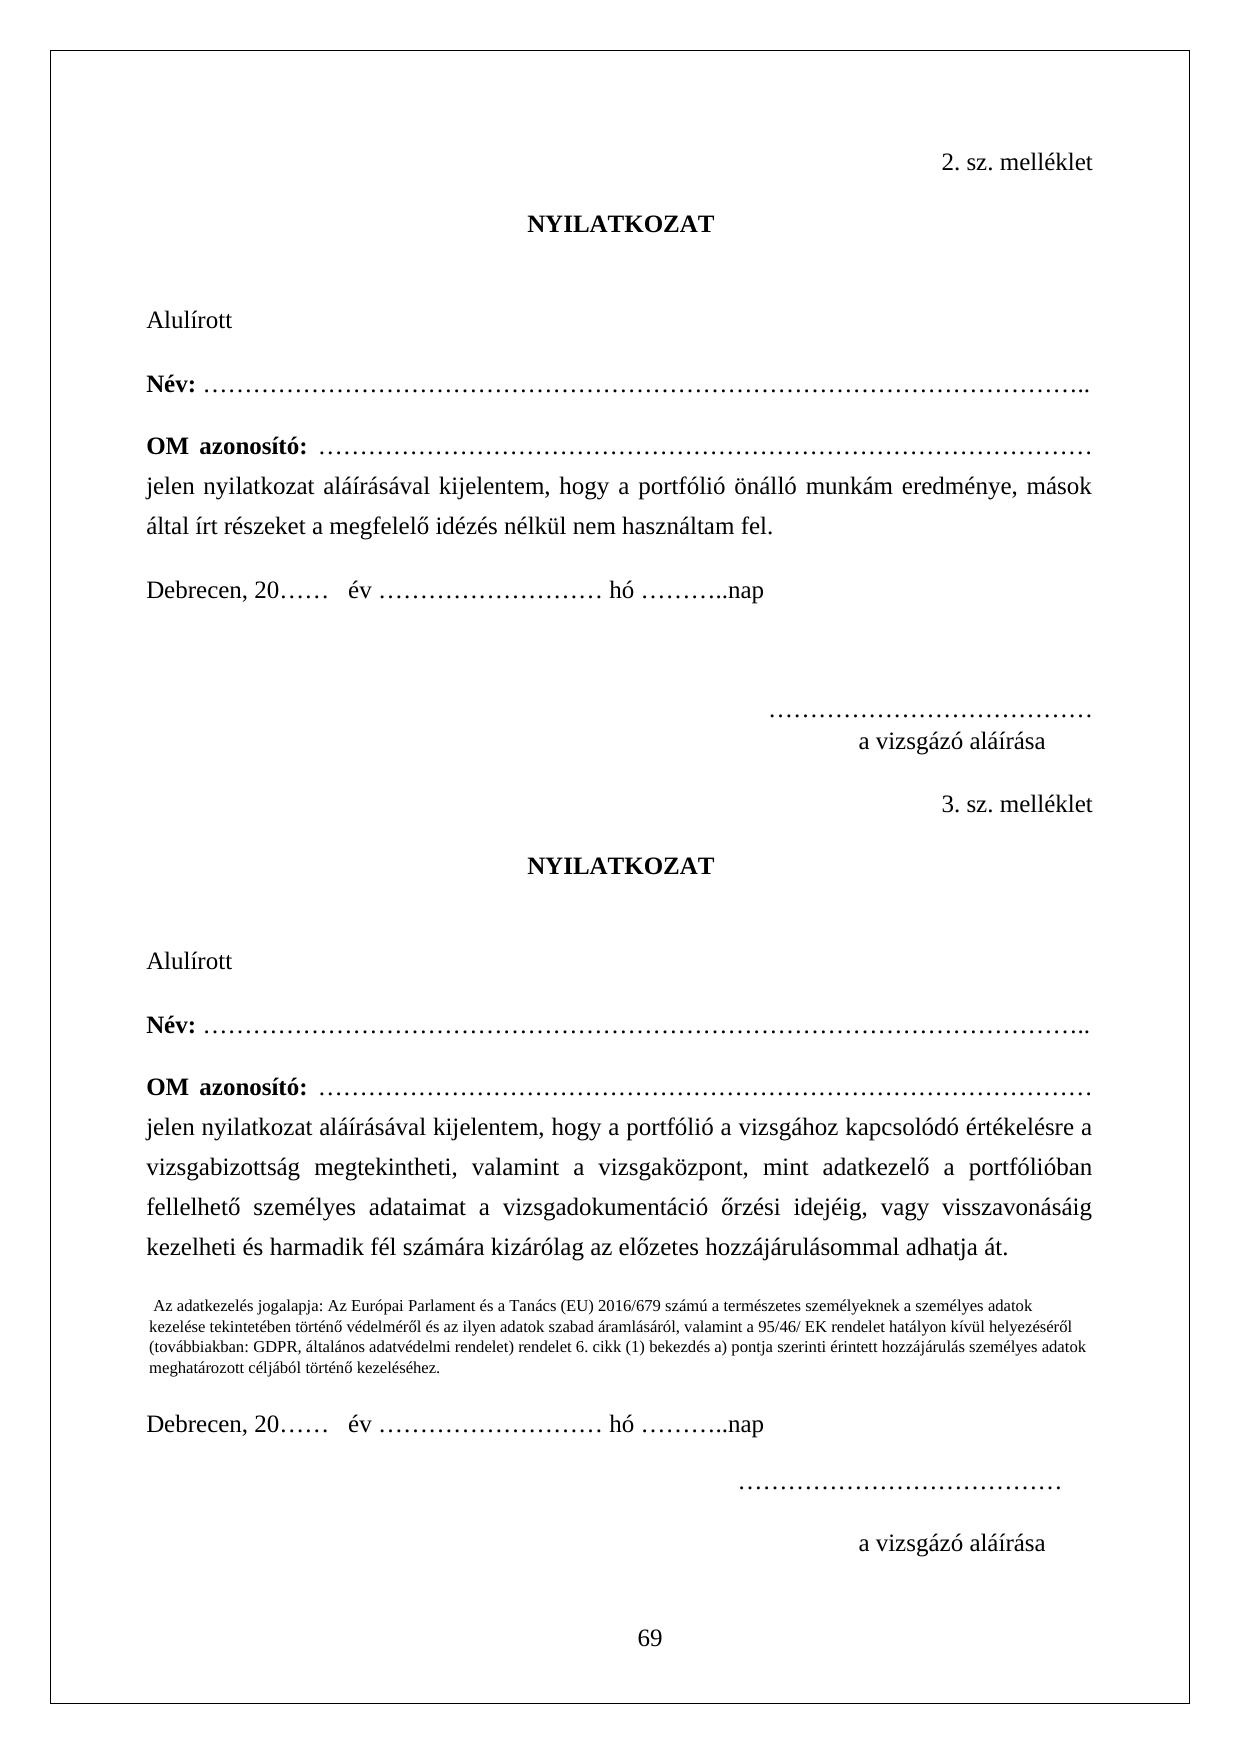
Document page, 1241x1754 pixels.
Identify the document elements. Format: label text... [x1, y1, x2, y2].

text 3. sz. melléklet [149, 789, 1093, 817]
text Debrecen, 20…… év ……………………… hó ………..nap [146, 575, 1093, 603]
text Alulírott [146, 946, 1093, 975]
text ………………………………… [149, 1466, 1093, 1495]
text OM azonosító: ………………………………………………………………………………… jelen nyilatkozat aláírásával kijelentem, hogy a portfólió önálló munkám eredménye, mások által írt részeket a megfelelő idézés nélkül nem használtam fel. [146, 431, 1093, 540]
text Név: …………………………………………………………………………………………….. [146, 369, 1093, 398]
text Alulírott [146, 305, 1093, 333]
text NYILATKOZAT [149, 851, 1093, 879]
text 2. sz. melléklet [149, 147, 1093, 176]
text OM azonosító: ………………………………………………………………………………… jelen nyilatkozat aláírásával kijelentem, hogy a portfólió a vizsgához kapcsolódó értékelésre a vizsgabizottság megtekintheti, valamint a vizsgaközpont, mint adatkezelő a portfólióban fellelhető személyes adataimat a vizsgadokumentáció őrzési idejéig, vagy visszavonásáig kezelheti és harmadik fél számára kizárólag az előzetes hozzájárulásommal adhatja át. [146, 1072, 1093, 1261]
text ………………………………… [146, 694, 1093, 722]
text a vizsgázó aláírása [736, 1528, 1093, 1557]
text a vizsgázó aláírása [736, 726, 1093, 755]
text Debrecen, 20…… év ……………………… hó ………..nap [146, 1409, 1093, 1438]
text Név: …………………………………………………………………………………………….. [146, 1010, 1093, 1039]
text Az adatkezelés jogalapja: Az Európai Parlament és a Tanács (EU) 2016/679 számú a természetes személyeknek a személyes adatok kezelése tekintetében történő védelméről és az ilyen adatok szabad áramlásáról, valamint a 95/46/ EK rendelet hatályon kívül helyezéséről (továbbiakban: GDPR, általános adatvédelmi rendelet) rendelet 6. cikk (1) bekezdés a) pontja szerinti érintett hozzájárulás személyes adatok meghatározott céljából történő kezeléséhez. [149, 1296, 1093, 1377]
text NYILATKOZAT [149, 209, 1093, 238]
